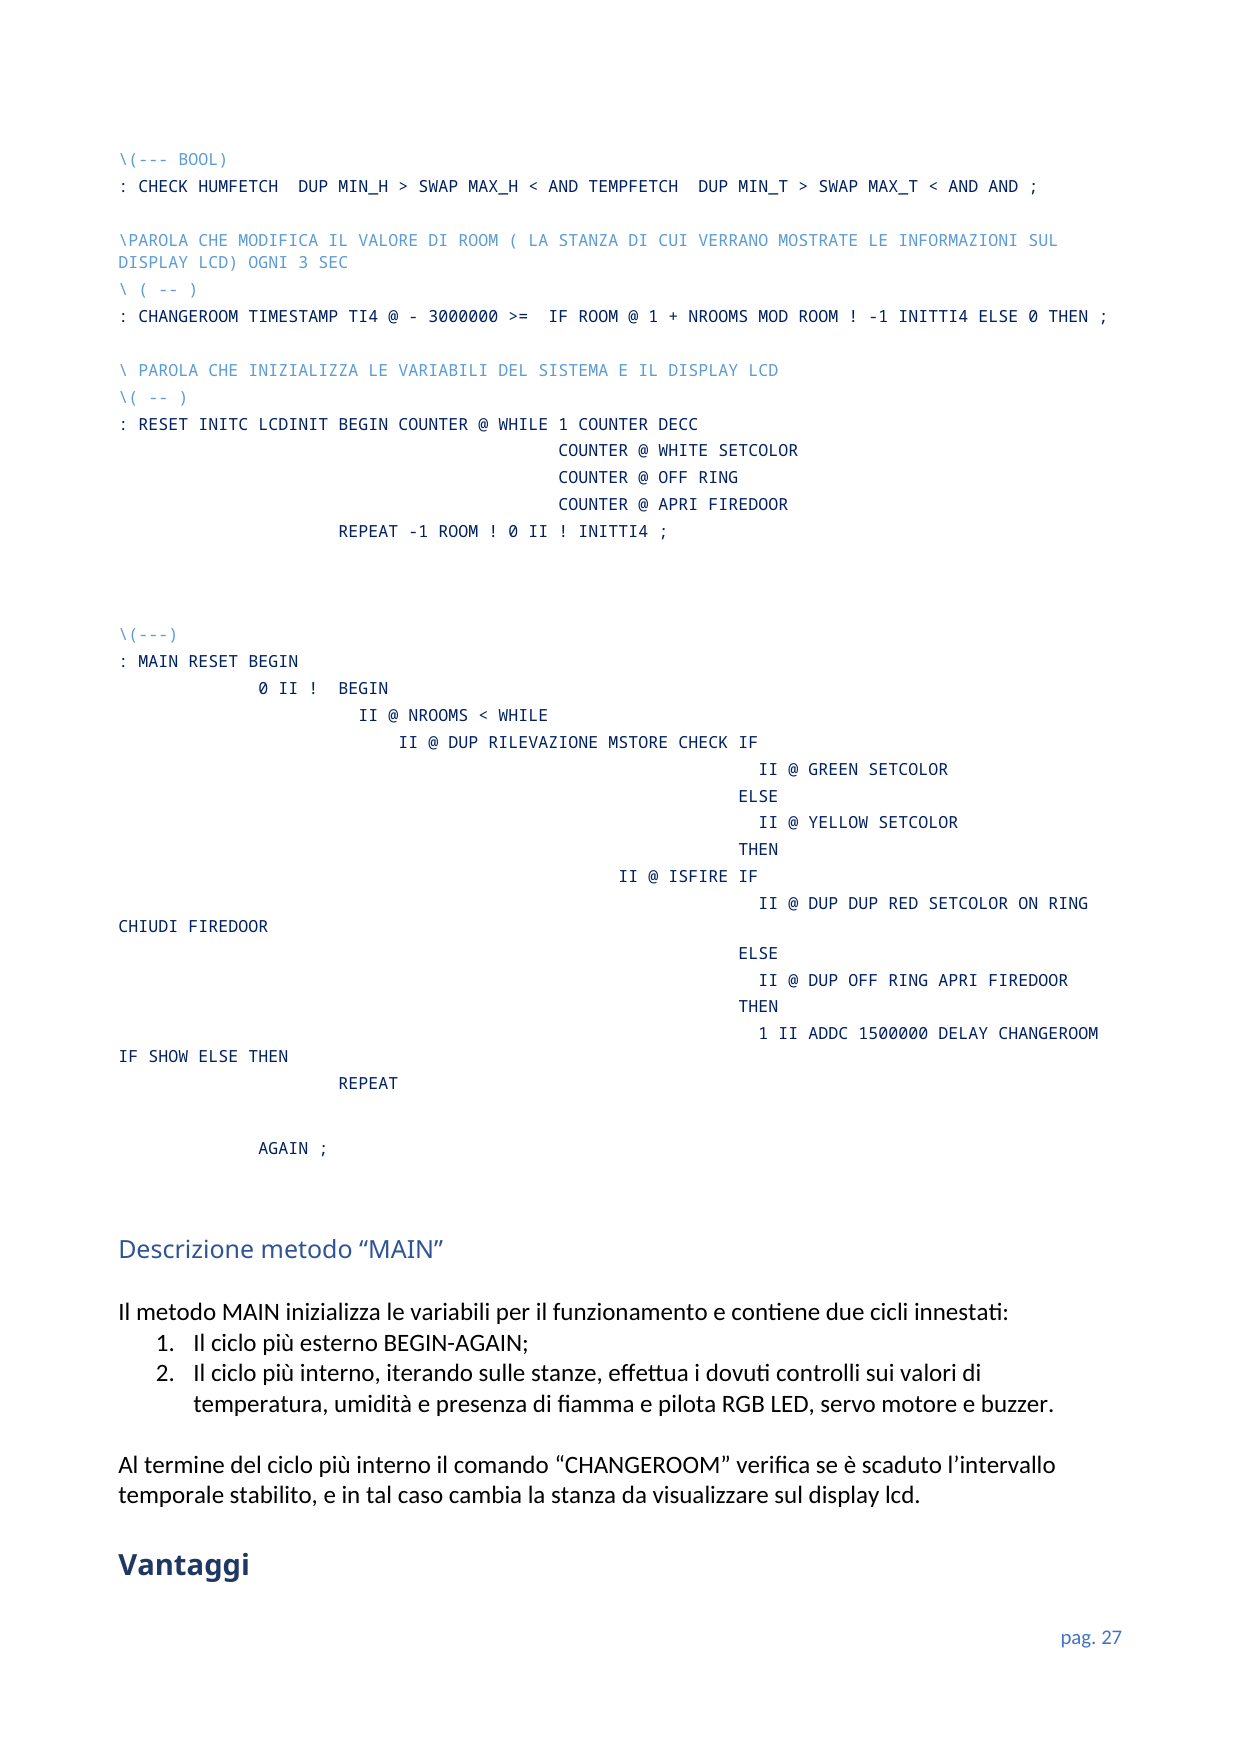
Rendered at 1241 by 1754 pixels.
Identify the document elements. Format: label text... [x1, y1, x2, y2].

subtitle : RESET INITC LCDINIT BEGIN COUNTER @ WHILE 1 COUNTER DECC [118, 412, 1122, 435]
subtitle : MAIN RESET BEGIN [118, 650, 1122, 673]
subtitle COUNTER @ OFF RING [118, 466, 1122, 489]
subtitle \(--- BOOL) [118, 148, 1122, 170]
subtitle \ ( -- ) [118, 278, 1122, 301]
subtitle COUNTER @ APRI FIREDOOR [118, 493, 1122, 516]
subtitle \( -- ) [118, 385, 1122, 408]
subtitle II @ ISFIRE IF [118, 865, 1122, 888]
list Il ciclo più interno, iterando sulle stanze, effettua i dovuti controlli sui valori di temperatura, umidità e presenza di fiamma e pilota RGB LED, servo motore e buzzer. [156, 1357, 1122, 1418]
list Il ciclo più esterno BEGIN-AGAIN; [156, 1327, 1122, 1357]
subtitle II @ YELLOW SETCOLOR [118, 811, 1122, 834]
subtitle \ PAROLA CHE INIZIALIZZA LE VARIABILI DEL SISTEMA E IL DISPLAY LCD [118, 358, 1122, 381]
subtitle II @ NROOMS < WHILE [118, 704, 1122, 726]
subtitle II @ DUP OFF RING APRI FIREDOOR [118, 968, 1122, 991]
subtitle II @ GREEN SETCOLOR [118, 757, 1122, 780]
subtitle THEN [118, 995, 1122, 1018]
subtitle REPEAT -1 ROOM ! 0 II ! INITTI4 ; [118, 520, 1122, 542]
subtitle 1 II ADDC 1500000 DELAY CHANGEROOM IF SHOW ELSE THEN [118, 1022, 1122, 1067]
subtitle COUNTER @ WHITE SETCOLOR [118, 439, 1122, 462]
text Al termine del ciclo più interno il comando “CHANGEROOM” verifica se è scaduto l’intervallo temporale stabilito, e in tal caso cambia la stanza da visualizzare sul display lcd. [118, 1449, 1122, 1510]
subtitle 0 II ! BEGIN [118, 677, 1122, 699]
subtitle II @ DUP RILEVAZIONE MSTORE CHECK IF [118, 731, 1122, 753]
subtitle \PAROLA CHE MODIFICA IL VALORE DI ROOM ( LA STANZA DI CUI VERRANO MOSTRATE LE INFORMAZIONI SUL DISPLAY LCD) OGNI 3 SEC [118, 228, 1122, 274]
subtitle Descrizione metodo “MAIN” [118, 1163, 1122, 1266]
subtitle ELSE [118, 941, 1122, 964]
subtitle \(---) [118, 623, 1122, 646]
subtitle ELSE [118, 784, 1122, 807]
subtitle II @ DUP DUP RED SETCOLOR ON RING CHIUDI FIREDOOR [118, 892, 1122, 937]
subtitle THEN [118, 838, 1122, 861]
subtitle Vantaggi [118, 1544, 1122, 1584]
subtitle : CHANGEROOM TIMESTAMP TI4 @ - 3000000 >= IF ROOM @ 1 + NROOMS MOD ROOM ! -1 INITTI4 ELSE 0 THEN ; [118, 305, 1122, 327]
subtitle AGAIN ; [118, 1137, 1122, 1159]
text Il metodo MAIN inizializza le variabili per il funzionamento e contiene due cicli innestati: [118, 1296, 1122, 1327]
subtitle : CHECK HUMFETCH DUP MIN_H > SWAP MAX_H < AND TEMPFETCH DUP MIN_T > SWAP MAX_T < AND AND ; [118, 174, 1122, 197]
subtitle REPEAT [118, 1072, 1122, 1094]
